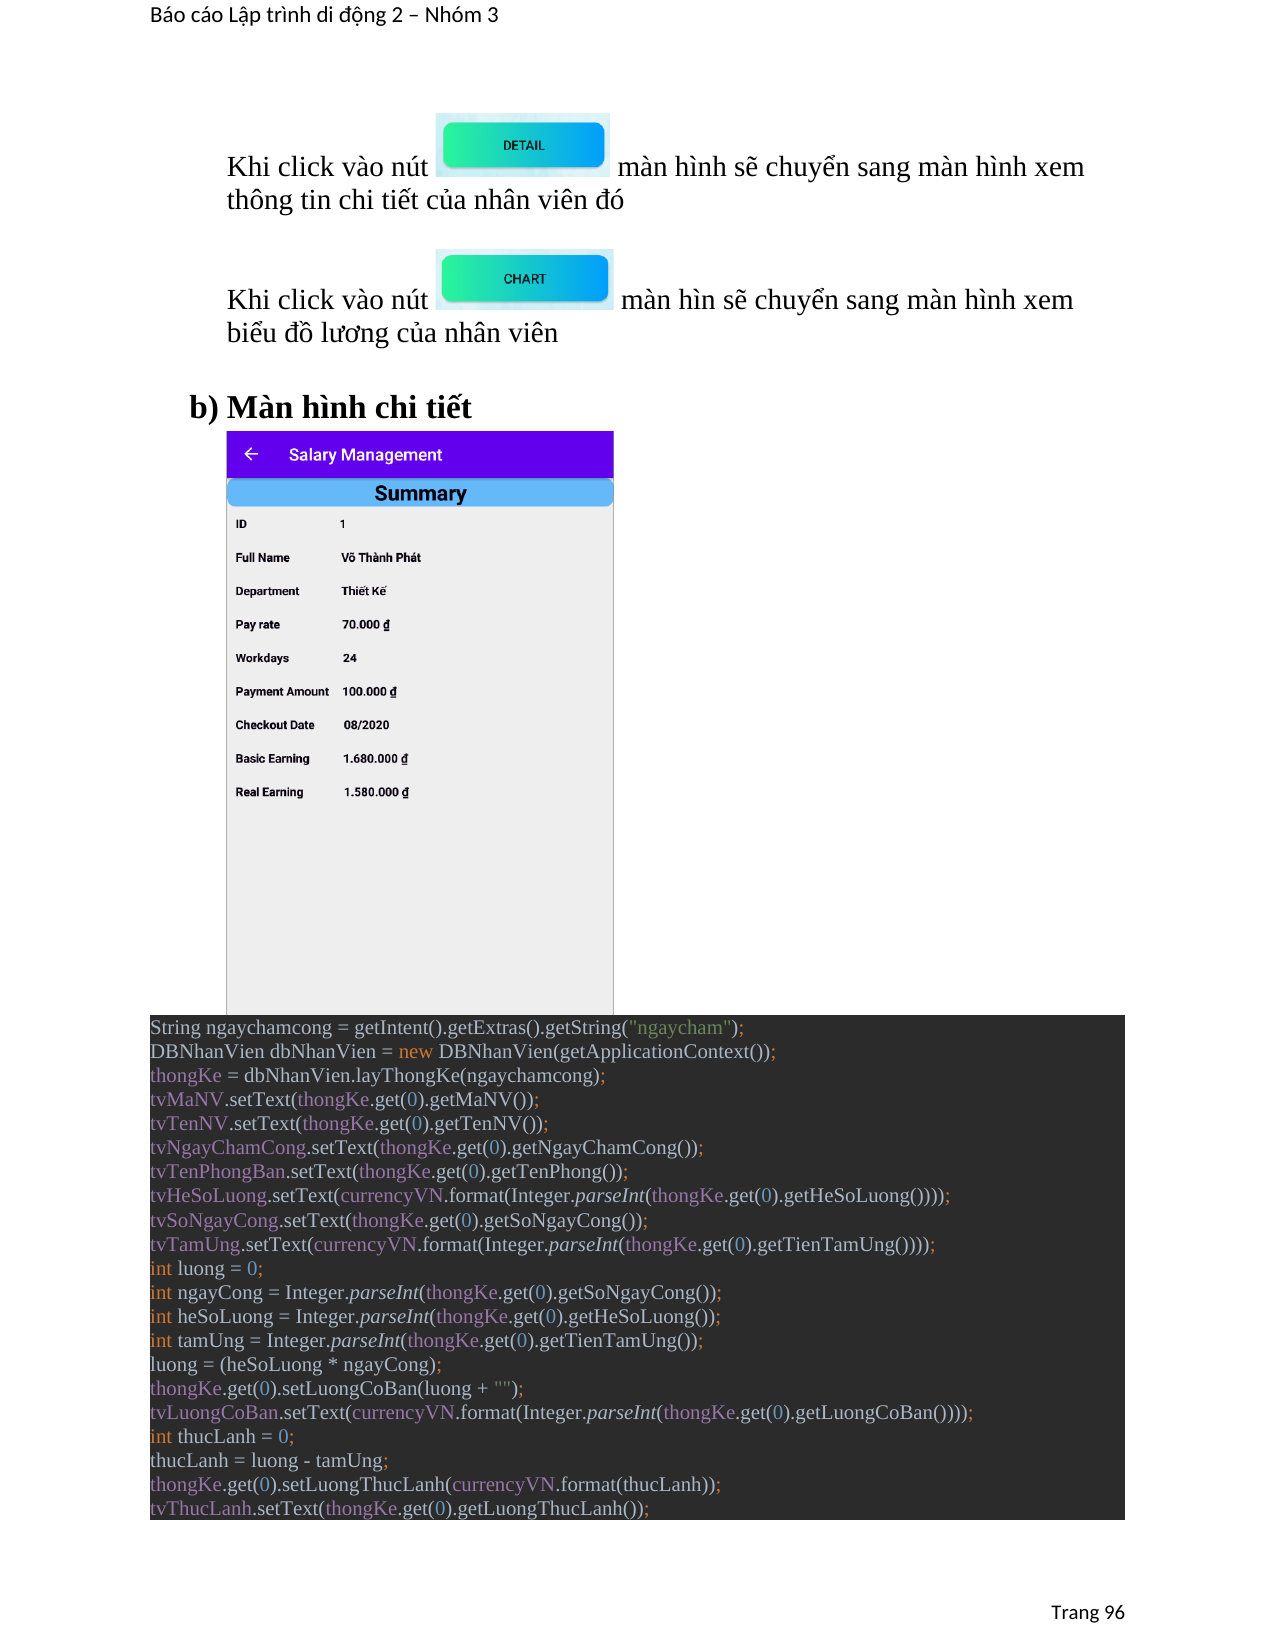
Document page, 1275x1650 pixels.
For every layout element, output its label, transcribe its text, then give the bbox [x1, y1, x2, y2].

text String ngaychamcong = getIntent().getExtras().getString("ngaycham"); DBNhanVien dbNhanVien = new DBNhanVien(getApplicationContext()); thongKe = dbNhanVien.layThongKe(ngaychamcong); tvMaNV.setText(thongKe.get(0).getMaNV()); tvTenNV.setText(thongKe.get(0).getTenNV()); tvNgayChamCong.setText(thongKe.get(0).getNgayChamCong()); tvTenPhongBan.setText(thongKe.get(0).getTenPhong()); tvHeSoLuong.setText(currencyVN.format(Integer.parseInt(thongKe.get(0).getHeSoLuong()))); tvSoNgayCong.setText(thongKe.get(0).getSoNgayCong()); tvTamUng.setText(currencyVN.format(Integer.parseInt(thongKe.get(0).getTienTamUng()))); int luong = 0; int ngayCong = Integer.parseInt(thongKe.get(0).getSoNgayCong()); int heSoLuong = Integer.parseInt(thongKe.get(0).getHeSoLuong()); int tamUng = Integer.parseInt(thongKe.get(0).getTienTamUng()); luong = (heSoLuong * ngayCong); thongKe.get(0).setLuongCoBan(luong + ""); tvLuongCoBan.setText(currencyVN.format(Integer.parseInt(thongKe.get(0).getLuongCoBan()))); int thucLanh = 0; thucLanh = luong - tamUng; thongKe.get(0).setLuongThucLanh(currencyVN.format(thucLanh)); tvThucLanh.setText(thongKe.get(0).getLuongThucLanh()); [150, 1015, 1125, 1520]
list Khi click vào nút màn hình sẽ chuyển sang màn hình xem thông tin chi tiết của nhân viên đó [227, 113, 1125, 216]
list Màn hình chi tiết [189, 387, 1125, 426]
list Khi click vào nút màn hìn sẽ chuyển sang màn hình xem biểu đồ lương của nhân viên [227, 249, 1125, 349]
picture [226, 431, 614, 1015]
picture [435, 113, 610, 177]
picture [435, 249, 614, 310]
